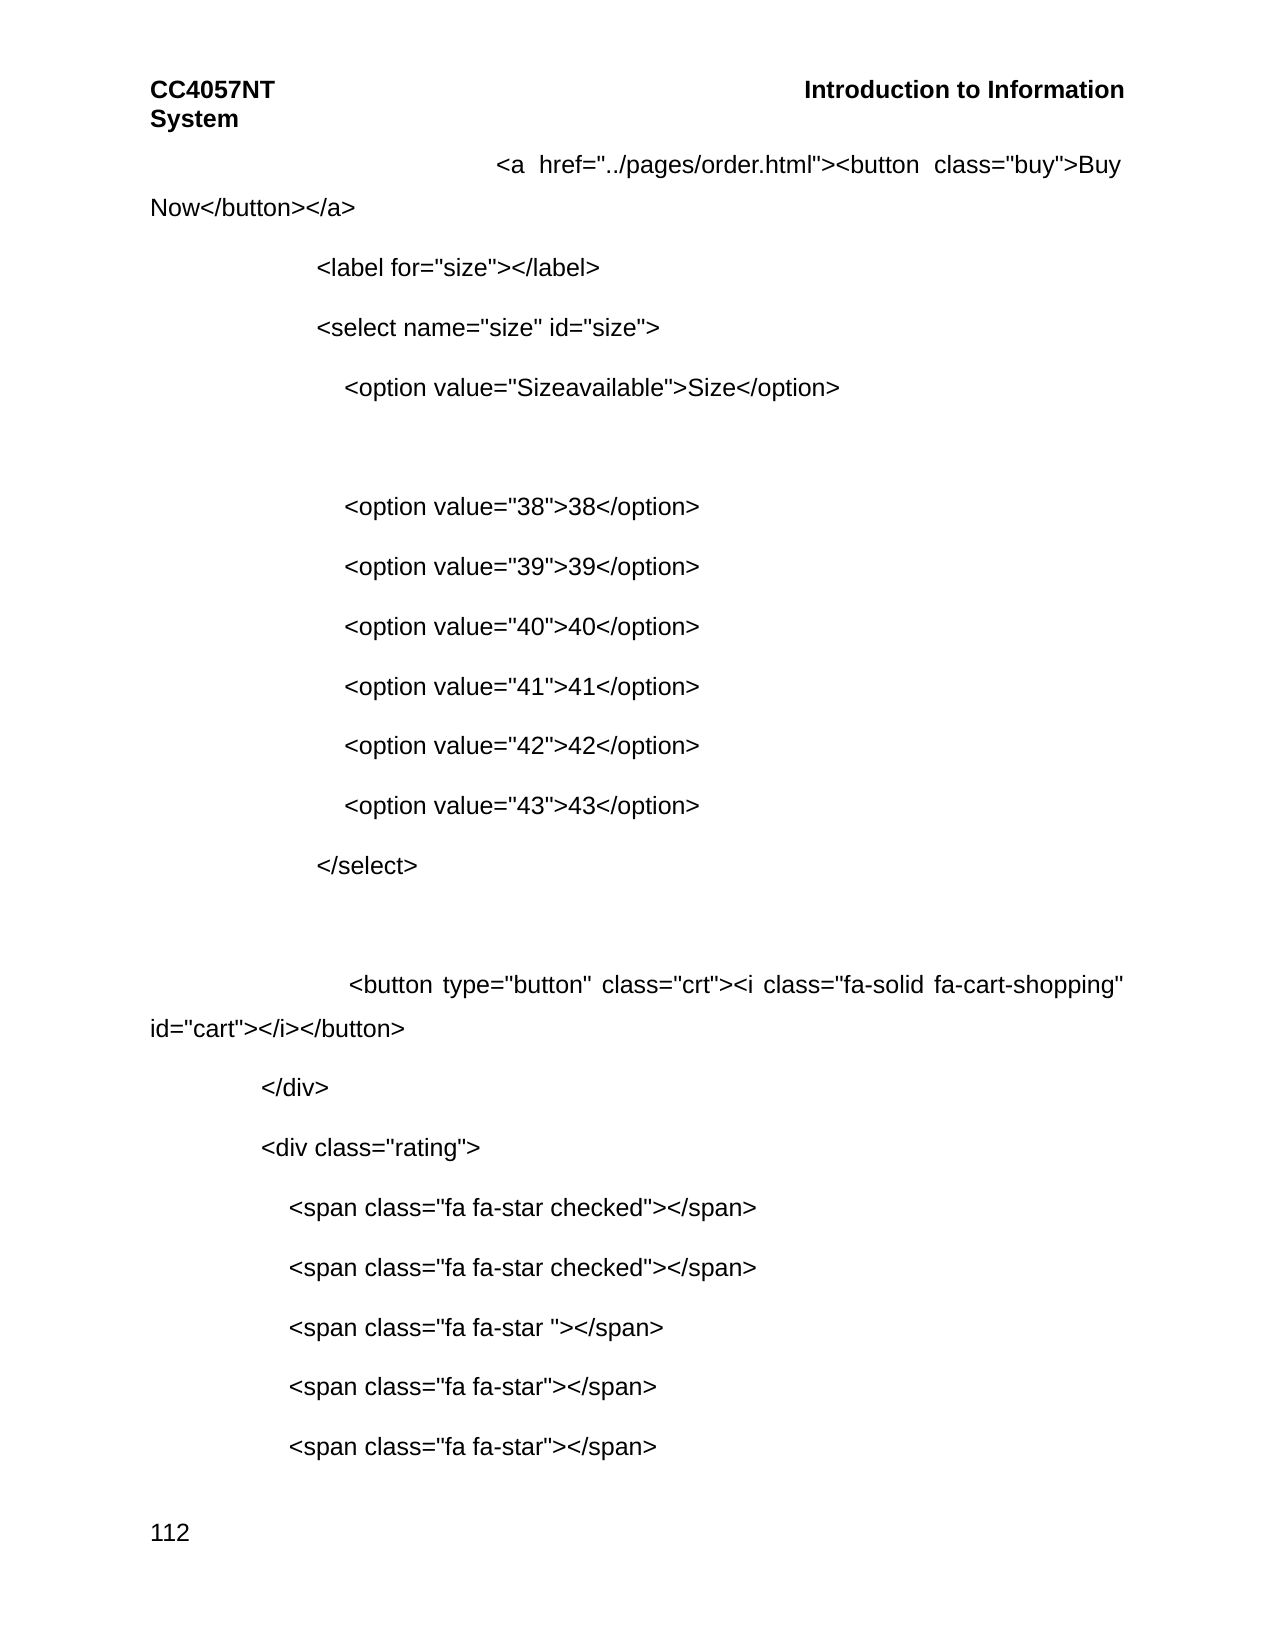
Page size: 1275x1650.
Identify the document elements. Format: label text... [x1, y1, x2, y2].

text <span class="fa fa-star "></span> [150, 1312, 1125, 1341]
text <option value="42">42</option> [150, 731, 1125, 760]
text <option value="40">40</option> [150, 612, 1125, 640]
text <span class="fa fa-star checked"></span> [150, 1253, 1125, 1281]
text <button type="button" class="crt"><i class="fa-solid fa-cart-shopping" id="cart"></i></button> [150, 970, 1125, 1042]
text <option value="43">43</option> [150, 791, 1125, 820]
text <select name="size" id="size"> [150, 313, 1125, 341]
text <option value="39">39</option> [150, 552, 1125, 581]
text <span class="fa fa-star"></span> [150, 1432, 1125, 1461]
text <a href="../pages/order.html"><button class="buy">Buy Now</button></a> [150, 150, 1125, 222]
text <span class="fa fa-star"></span> [150, 1372, 1125, 1401]
text <option value="Sizeavailable">Size</option> [150, 372, 1125, 401]
text </select> [150, 851, 1125, 879]
text <option value="41">41</option> [150, 671, 1125, 700]
text <span class="fa fa-star checked"></span> [150, 1193, 1125, 1222]
text <option value="38">38</option> [150, 492, 1125, 521]
text <label for="size"></label> [150, 253, 1125, 282]
text </div> [150, 1073, 1125, 1102]
text <div class="rating"> [150, 1133, 1125, 1162]
